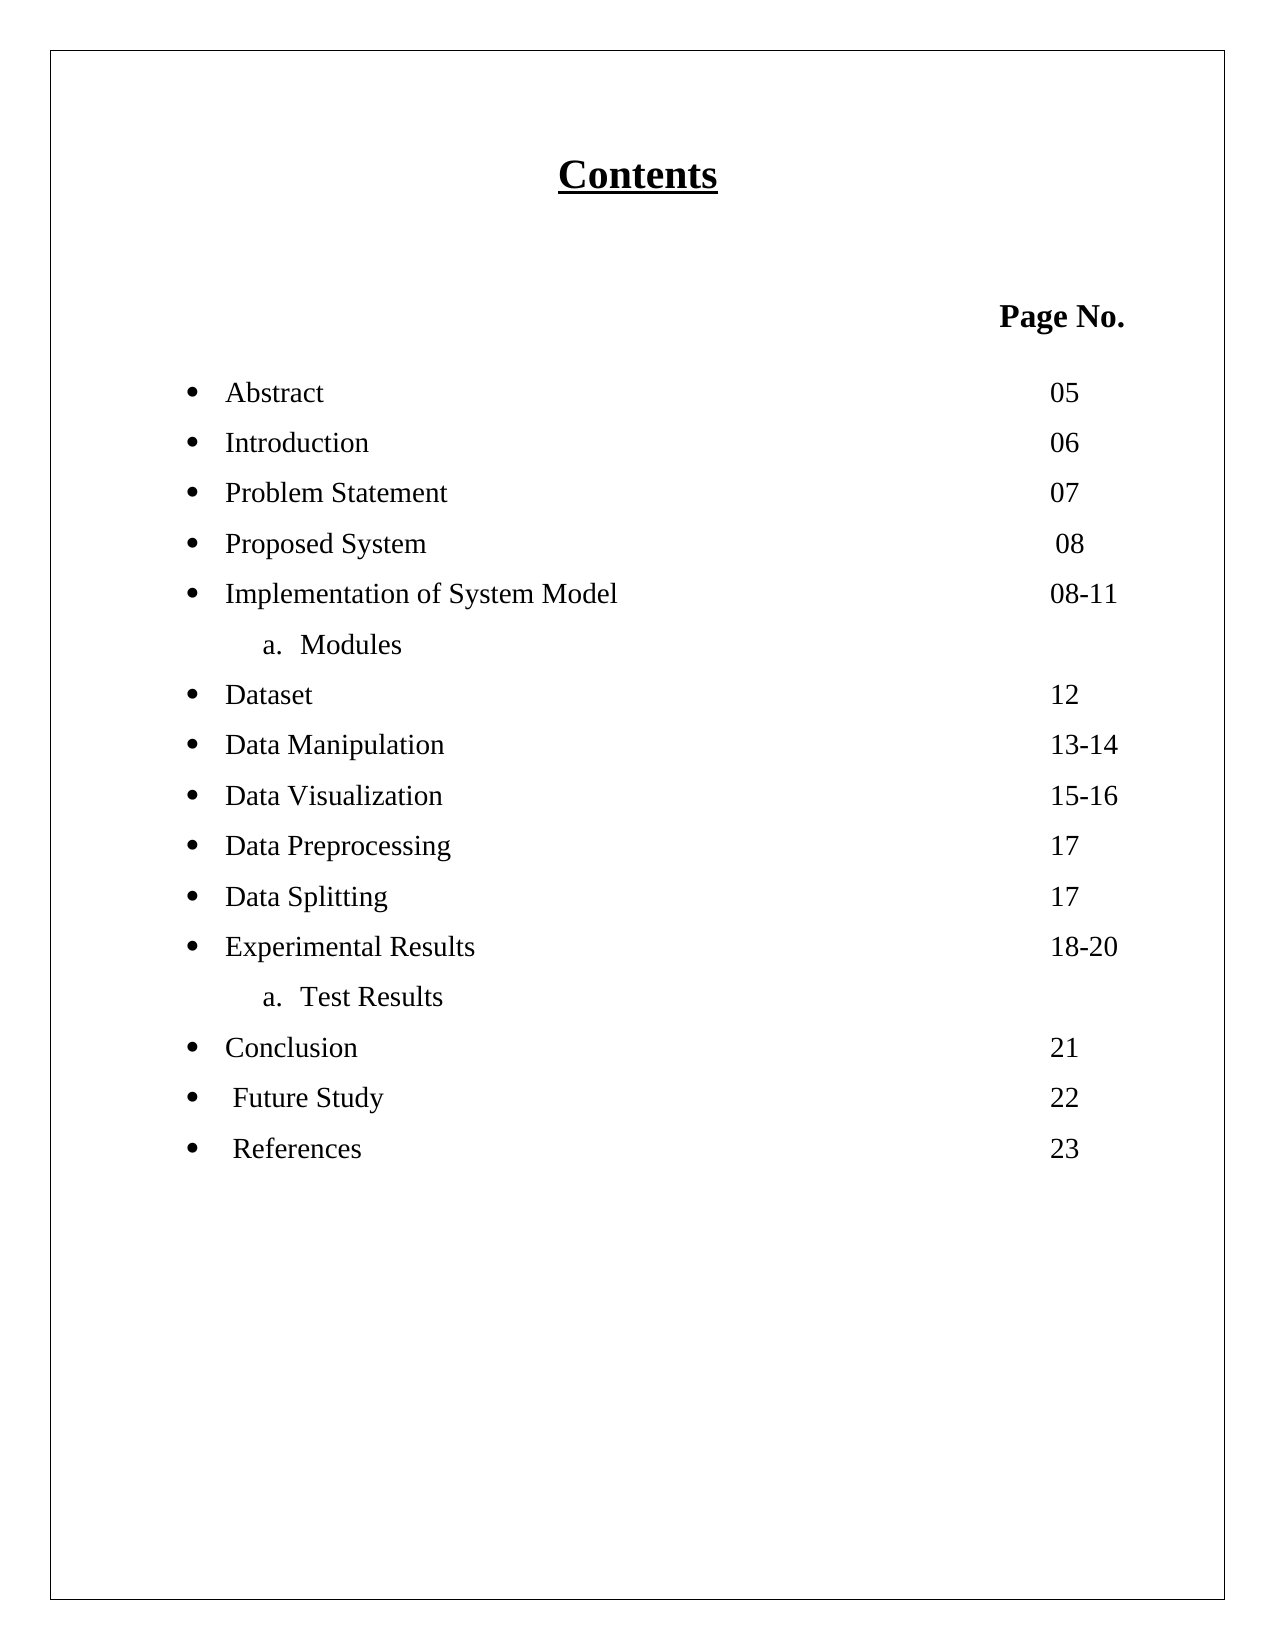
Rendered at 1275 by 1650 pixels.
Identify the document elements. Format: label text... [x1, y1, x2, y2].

text Contents [150, 150, 1125, 198]
list Test Results [262, 979, 1125, 1013]
list Data Manipulation 13-14 [187, 727, 1125, 761]
list Proposed System 08 [187, 526, 1125, 559]
list Problem Statement 07 [187, 476, 1125, 509]
list Dataset 12 [187, 677, 1125, 711]
list Conclusion 21 [187, 1030, 1125, 1063]
list References 23 [187, 1131, 1125, 1164]
list Abstract 05 [187, 375, 1125, 408]
list Data Splitting 17 [187, 879, 1125, 912]
list Future Study 22 [187, 1080, 1125, 1114]
list Experimental Results 18-20 [187, 929, 1125, 963]
list Data Visualization 15-16 [187, 778, 1125, 812]
list Introduction 06 [187, 425, 1125, 459]
list Implementation of System Model 08-11 [187, 576, 1125, 610]
list Data Preprocessing 17 [187, 828, 1125, 862]
text Page No. [225, 296, 1125, 335]
list Modules [262, 627, 1125, 660]
